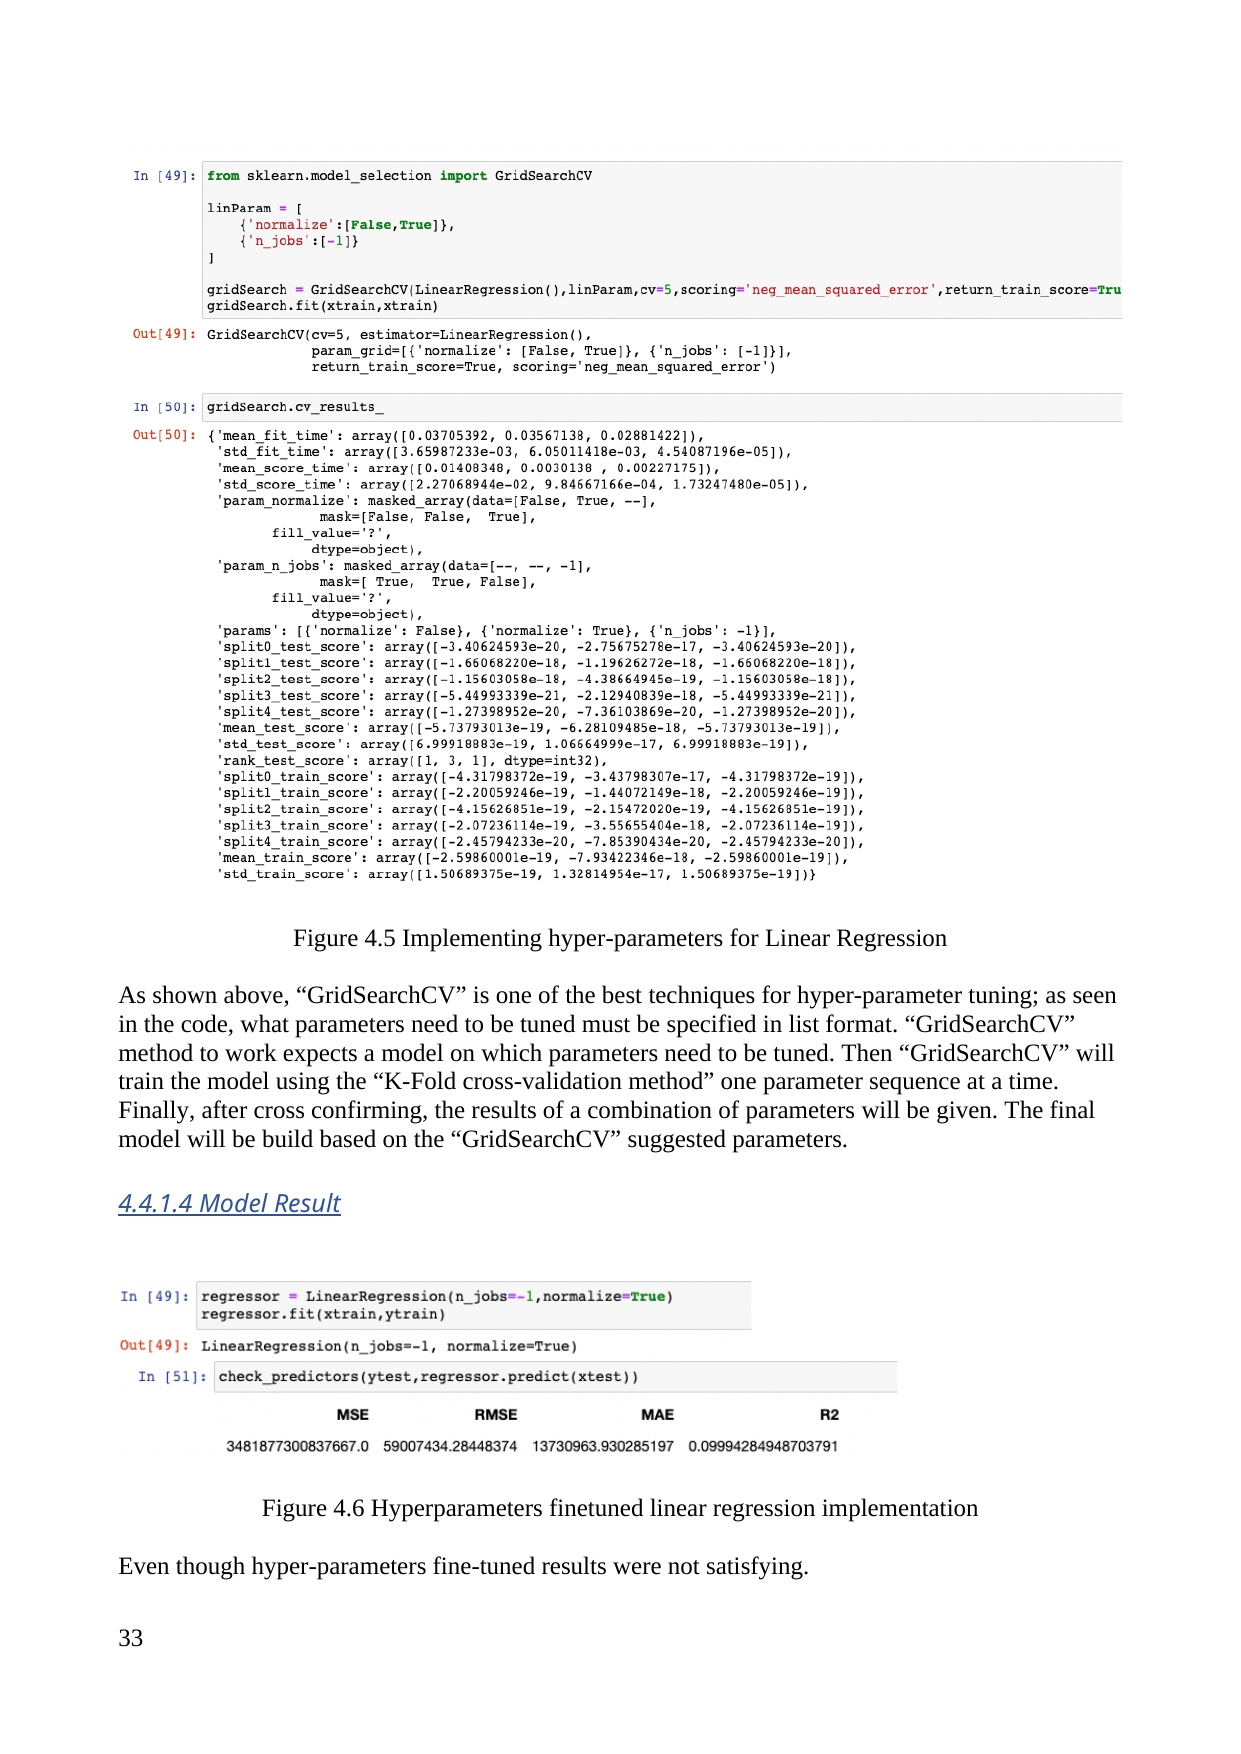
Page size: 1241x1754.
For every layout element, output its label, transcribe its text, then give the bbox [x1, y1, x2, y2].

text Figure 4.5 Implementing hyper-parameters for Linear Regression [118, 923, 1122, 951]
picture [118, 1277, 898, 1465]
text Even though hyper-parameters fine-tuned results were not satisfying. [118, 1551, 1122, 1580]
picture [118, 147, 1123, 894]
subtitle 4.4.1.4 Model Result [118, 1186, 1122, 1220]
text As shown above, “GridSearchCV” is one of the best techniques for hyper-parameter tuning; as seen in the code, what parameters need to be tuned must be specified in list format. “GridSearchCV” method to work expects a model on which parameters need to be tuned. Then “GridSearchCV” will train the model using the “K-Fold cross-validation method” one parameter sequence at a time. Finally, after cross confirming, the results of a combination of parameters will be given. The final model will be build based on the “GridSearchCV” suggested parameters. [118, 980, 1122, 1153]
text Figure 4.6 Hyperparameters finetuned linear regression implementation [118, 1493, 1122, 1522]
